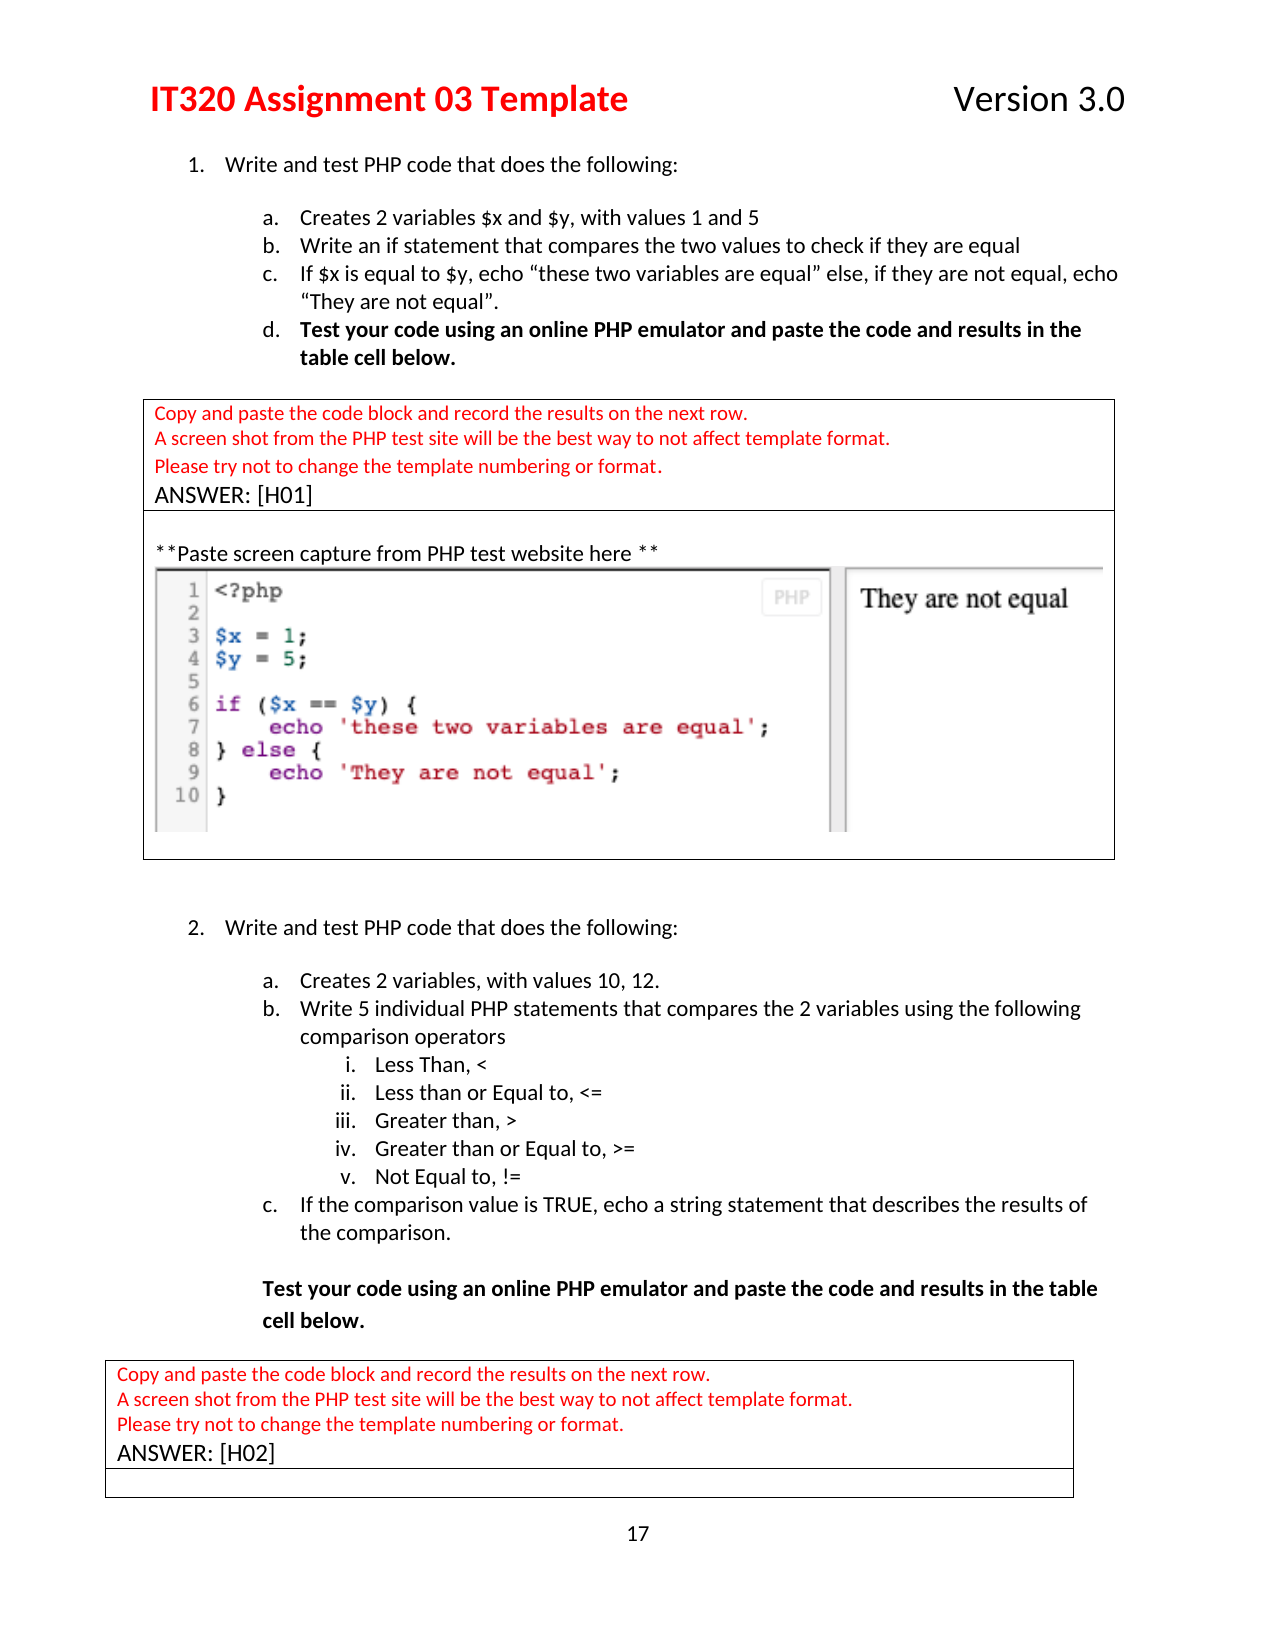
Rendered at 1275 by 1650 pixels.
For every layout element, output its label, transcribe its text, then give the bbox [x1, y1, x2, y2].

table_header Copy and paste the code block and record the results on the next row. A screen shot from the PHP test site will be the best way to not affect template format. Please try not to change the template numbering or format. ANSWER: [H01] [144, 400, 1114, 509]
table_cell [106, 1469, 1073, 1497]
list Write an if statement that compares the two values to check if they are equal [262, 231, 1125, 259]
picture [154, 566, 1103, 832]
list Greater than, > [356, 1106, 1125, 1134]
list Less than or Equal to, <= [356, 1078, 1125, 1106]
list If the comparison value is TRUE, echo a string statement that describes the results of the comparison. [262, 1190, 1125, 1274]
list Write and test PHP code that does the following: [187, 150, 1125, 178]
list Write and test PHP code that does the following: [187, 913, 1125, 941]
list Test your code using an online PHP emulator and paste the code and results in the table cell below. [262, 315, 1125, 399]
list Greater than or Equal to, >= [356, 1134, 1125, 1162]
list If $x is equal to $y, echo “these two variables are equal” else, if they are not equal, echo “They are not equal”. [262, 259, 1125, 315]
table_cell **Paste screen capture from PHP test website here ** [144, 511, 1114, 859]
list Creates 2 variables, with values 10, 12. [262, 966, 1125, 994]
list Write 5 individual PHP statements that compares the 2 variables using the following comparison operators [262, 994, 1125, 1050]
list Creates 2 variables $x and $y, with values 1 and 5 [262, 203, 1125, 231]
list Less Than, < [356, 1050, 1125, 1078]
text Test your code using an online PHP emulator and paste the code and results in the table cell below. [262, 1274, 1125, 1335]
list Not Equal to, != [356, 1162, 1125, 1190]
table_header Copy and paste the code block and record the results on the next row. A screen shot from the PHP test site will be the best way to not affect template format. Please try not to change the template numbering or format. ANSWER: [H02] [106, 1361, 1073, 1467]
